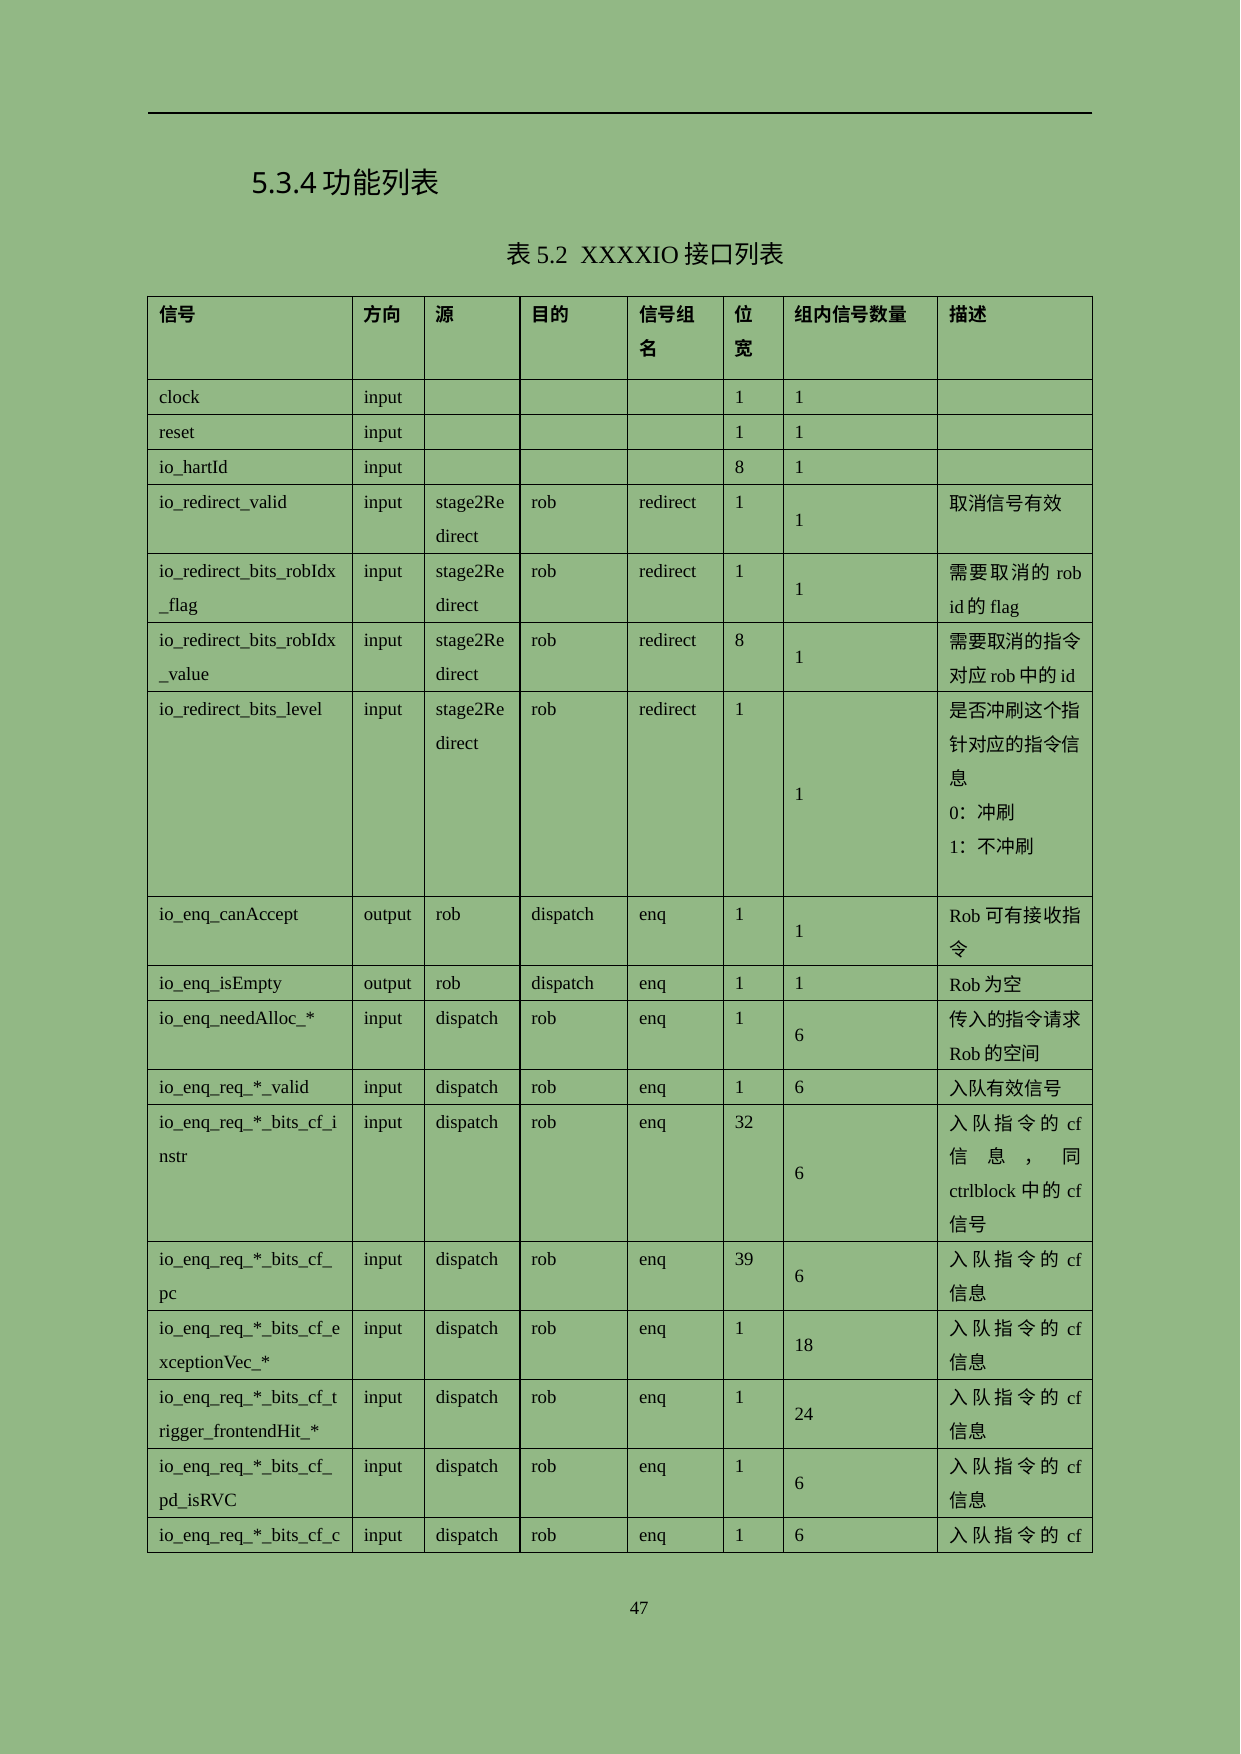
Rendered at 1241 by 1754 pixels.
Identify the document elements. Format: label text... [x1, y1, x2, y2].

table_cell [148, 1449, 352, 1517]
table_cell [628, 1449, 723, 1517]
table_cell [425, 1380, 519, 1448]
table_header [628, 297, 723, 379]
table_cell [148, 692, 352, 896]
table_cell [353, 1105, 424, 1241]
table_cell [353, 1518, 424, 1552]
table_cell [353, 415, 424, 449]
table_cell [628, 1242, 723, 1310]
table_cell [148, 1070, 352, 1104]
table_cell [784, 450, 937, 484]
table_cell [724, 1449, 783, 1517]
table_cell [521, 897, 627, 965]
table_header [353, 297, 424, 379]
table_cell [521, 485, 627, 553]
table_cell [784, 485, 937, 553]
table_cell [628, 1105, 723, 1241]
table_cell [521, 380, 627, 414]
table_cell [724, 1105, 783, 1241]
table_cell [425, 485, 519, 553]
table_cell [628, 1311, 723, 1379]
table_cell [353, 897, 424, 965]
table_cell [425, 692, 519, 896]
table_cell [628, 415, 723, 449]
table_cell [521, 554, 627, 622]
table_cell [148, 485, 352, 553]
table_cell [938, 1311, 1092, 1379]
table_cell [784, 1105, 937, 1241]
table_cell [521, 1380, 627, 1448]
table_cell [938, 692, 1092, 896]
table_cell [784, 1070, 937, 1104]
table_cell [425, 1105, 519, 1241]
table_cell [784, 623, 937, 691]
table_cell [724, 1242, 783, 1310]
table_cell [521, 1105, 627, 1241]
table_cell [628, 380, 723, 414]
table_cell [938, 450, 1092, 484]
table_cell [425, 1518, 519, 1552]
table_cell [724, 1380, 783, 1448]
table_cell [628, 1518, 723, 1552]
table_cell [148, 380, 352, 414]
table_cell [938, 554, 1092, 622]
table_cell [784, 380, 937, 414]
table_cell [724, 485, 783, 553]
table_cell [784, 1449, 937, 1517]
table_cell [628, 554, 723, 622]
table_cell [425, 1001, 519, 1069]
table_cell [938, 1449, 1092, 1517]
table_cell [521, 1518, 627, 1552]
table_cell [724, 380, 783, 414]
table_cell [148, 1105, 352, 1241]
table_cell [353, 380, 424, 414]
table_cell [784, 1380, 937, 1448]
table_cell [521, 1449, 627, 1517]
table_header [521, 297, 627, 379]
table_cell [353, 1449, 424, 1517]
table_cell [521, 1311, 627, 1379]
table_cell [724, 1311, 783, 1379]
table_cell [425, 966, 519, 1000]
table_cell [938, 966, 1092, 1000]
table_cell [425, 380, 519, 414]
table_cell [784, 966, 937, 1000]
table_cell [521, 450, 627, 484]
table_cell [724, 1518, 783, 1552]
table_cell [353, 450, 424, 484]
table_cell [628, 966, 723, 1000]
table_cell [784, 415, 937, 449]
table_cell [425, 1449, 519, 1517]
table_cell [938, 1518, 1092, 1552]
text 功能列表 [251, 159, 1092, 202]
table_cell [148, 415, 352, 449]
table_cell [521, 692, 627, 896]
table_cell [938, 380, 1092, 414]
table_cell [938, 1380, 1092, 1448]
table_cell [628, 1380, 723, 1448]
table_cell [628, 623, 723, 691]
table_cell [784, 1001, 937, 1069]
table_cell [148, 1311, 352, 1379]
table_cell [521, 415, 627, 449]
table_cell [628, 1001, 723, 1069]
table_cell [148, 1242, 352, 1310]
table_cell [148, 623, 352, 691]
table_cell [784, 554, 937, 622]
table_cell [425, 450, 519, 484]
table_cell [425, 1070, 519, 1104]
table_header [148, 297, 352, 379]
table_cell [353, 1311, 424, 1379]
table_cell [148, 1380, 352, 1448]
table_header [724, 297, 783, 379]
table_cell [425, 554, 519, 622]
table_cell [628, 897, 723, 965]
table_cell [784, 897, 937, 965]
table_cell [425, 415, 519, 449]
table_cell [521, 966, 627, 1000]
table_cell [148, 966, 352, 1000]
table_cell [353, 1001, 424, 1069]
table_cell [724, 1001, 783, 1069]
text 表5.2 XXXXIO接口列表 [148, 218, 1092, 286]
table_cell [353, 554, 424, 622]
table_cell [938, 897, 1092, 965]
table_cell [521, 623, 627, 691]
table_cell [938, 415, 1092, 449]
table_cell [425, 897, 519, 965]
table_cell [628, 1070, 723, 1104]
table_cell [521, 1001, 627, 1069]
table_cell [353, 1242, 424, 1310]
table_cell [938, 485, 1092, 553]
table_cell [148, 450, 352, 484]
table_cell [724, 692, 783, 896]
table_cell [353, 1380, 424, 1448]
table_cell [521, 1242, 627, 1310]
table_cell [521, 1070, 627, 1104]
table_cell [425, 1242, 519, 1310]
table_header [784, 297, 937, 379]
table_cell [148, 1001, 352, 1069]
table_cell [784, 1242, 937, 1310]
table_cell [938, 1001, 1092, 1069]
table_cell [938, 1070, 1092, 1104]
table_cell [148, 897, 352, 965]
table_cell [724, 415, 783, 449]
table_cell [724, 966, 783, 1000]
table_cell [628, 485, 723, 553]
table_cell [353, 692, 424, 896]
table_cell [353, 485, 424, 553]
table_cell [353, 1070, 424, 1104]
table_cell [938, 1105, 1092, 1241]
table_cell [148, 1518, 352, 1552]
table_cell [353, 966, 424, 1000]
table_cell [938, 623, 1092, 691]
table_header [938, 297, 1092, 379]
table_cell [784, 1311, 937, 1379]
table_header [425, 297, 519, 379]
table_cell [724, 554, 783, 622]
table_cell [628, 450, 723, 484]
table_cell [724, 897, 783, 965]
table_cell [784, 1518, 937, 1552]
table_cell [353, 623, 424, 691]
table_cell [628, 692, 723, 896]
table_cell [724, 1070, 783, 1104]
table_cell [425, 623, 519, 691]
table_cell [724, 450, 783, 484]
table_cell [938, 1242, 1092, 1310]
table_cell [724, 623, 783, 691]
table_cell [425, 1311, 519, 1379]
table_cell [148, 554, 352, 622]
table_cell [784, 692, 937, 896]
